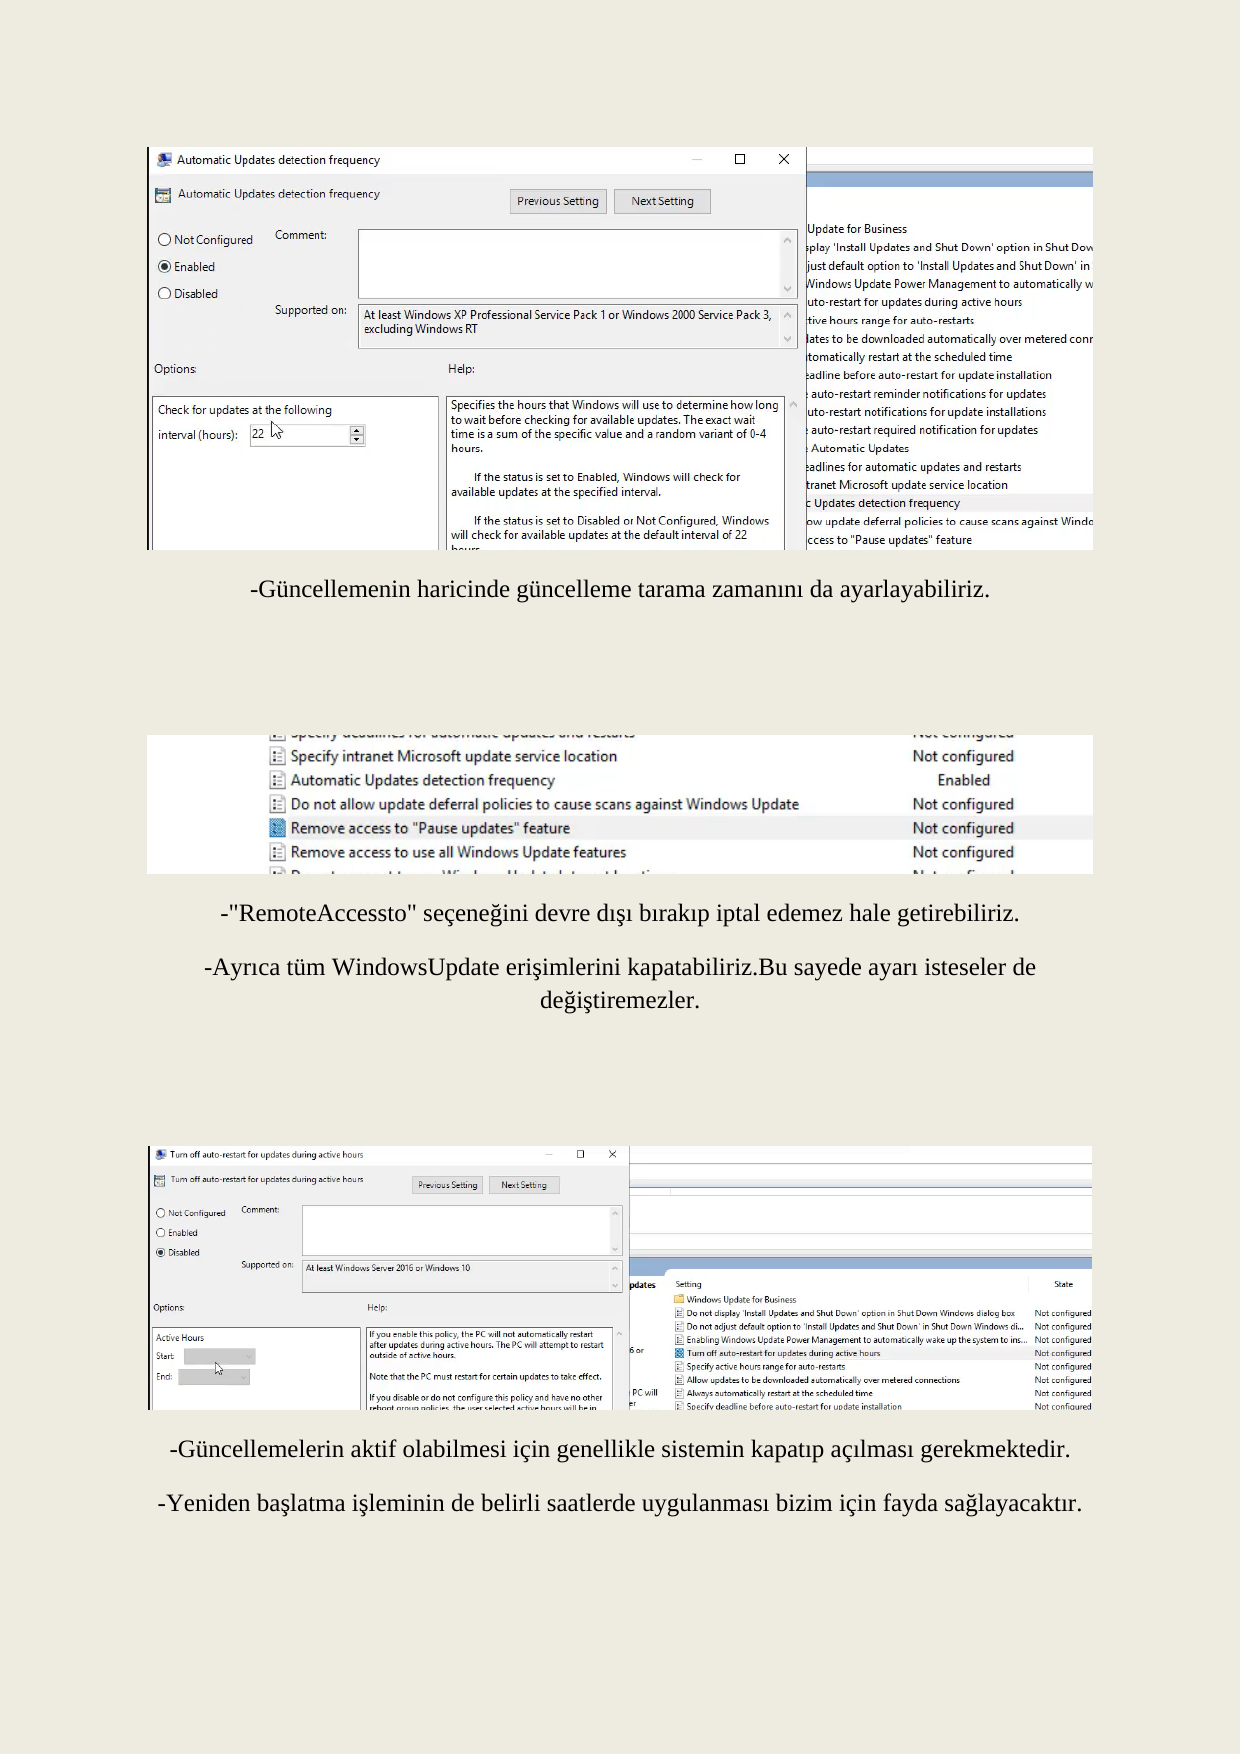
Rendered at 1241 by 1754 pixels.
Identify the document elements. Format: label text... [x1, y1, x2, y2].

text -Ayrıca tüm WindowsUpdate erişimlerini kapatabiliriz.Bu sayede ayarı isteseler de değiştiremezler. [148, 952, 1093, 1014]
text -"RemoteAccessto" seçeneğini devre dışı bırakıp iptal edemez hale getirebiliriz. [148, 898, 1093, 927]
picture [147, 735, 1093, 874]
text -Güncellemelerin aktif olabilmesi için genellikle sistemin kapatıp açılması gerekmektedir. [148, 1434, 1093, 1463]
picture [148, 1146, 1092, 1410]
picture [147, 147, 1093, 550]
text -Yeniden başlatma işleminin de belirli saatlerde uygulanması bizim için fayda sağlayacaktır. [148, 1488, 1093, 1517]
text -Güncellemenin haricinde güncelleme tarama zamanını da ayarlayabiliriz. [148, 574, 1093, 603]
